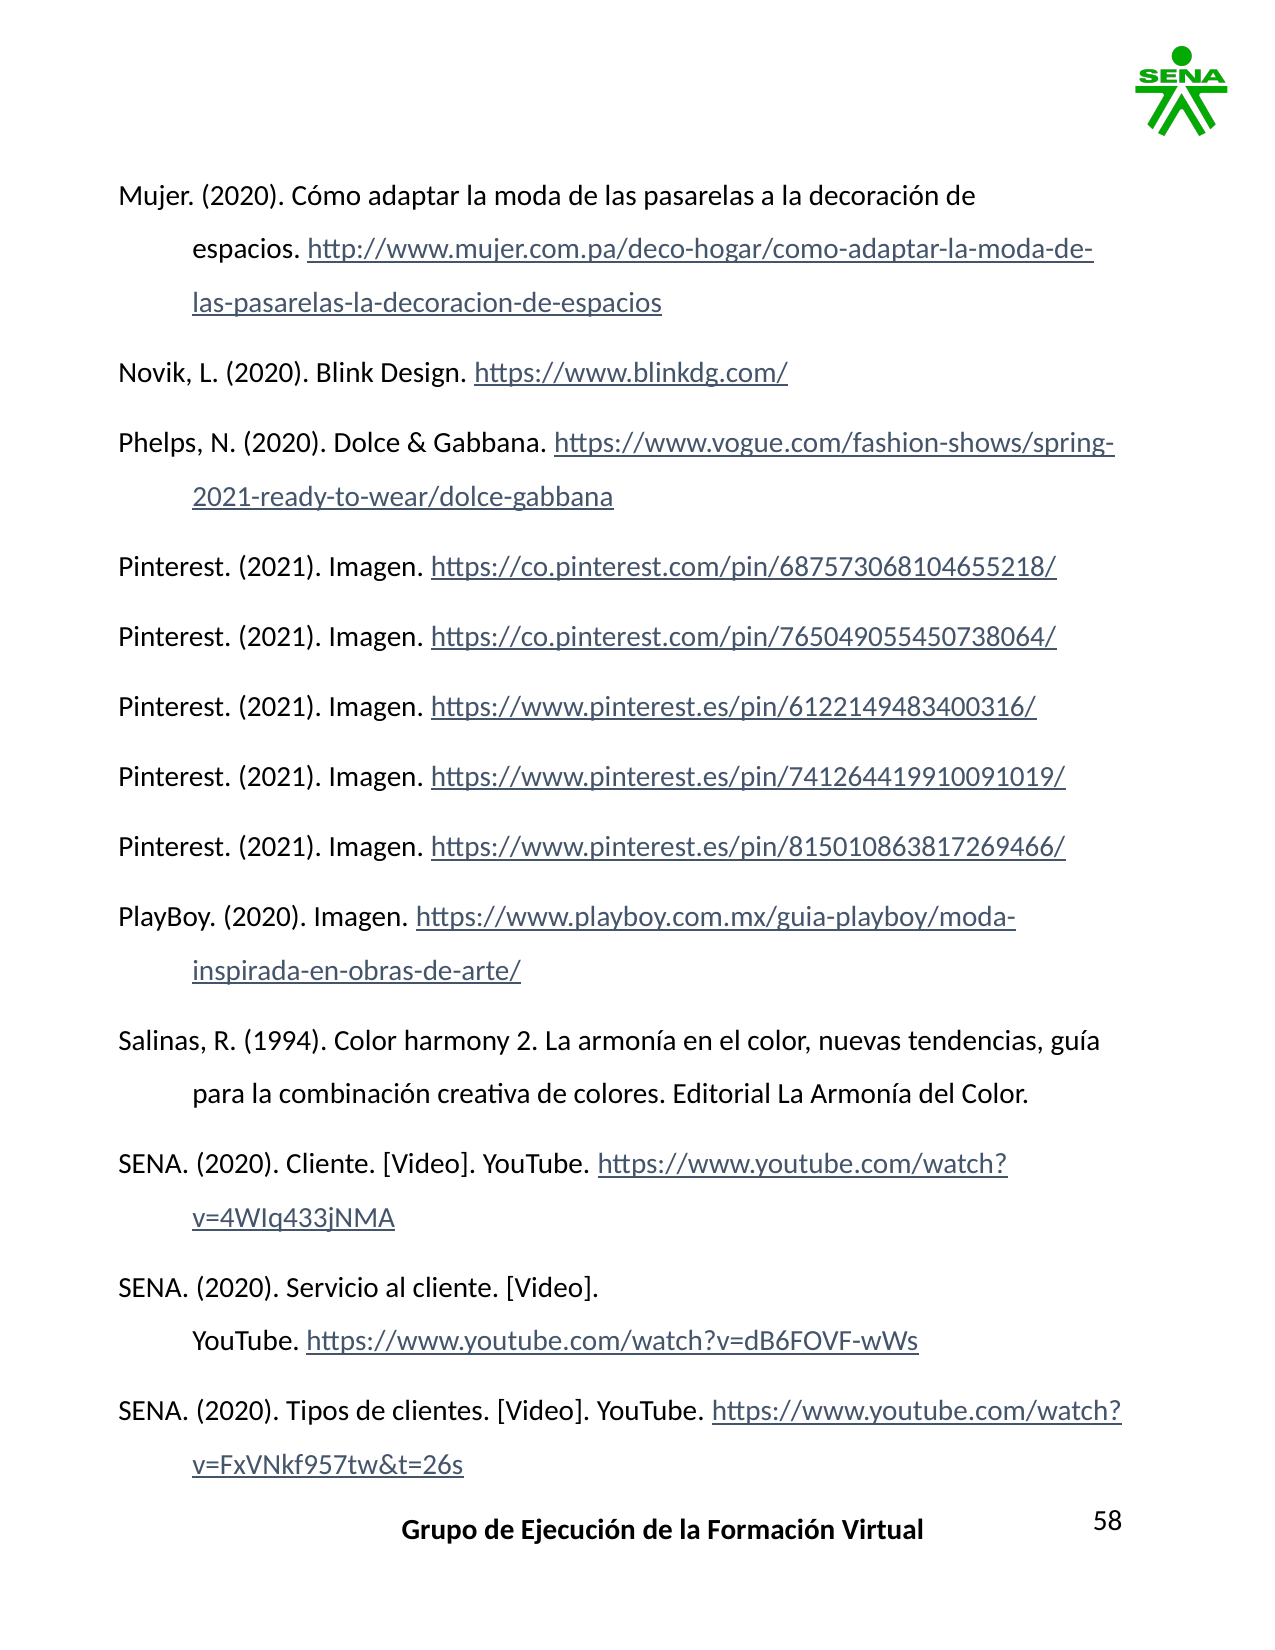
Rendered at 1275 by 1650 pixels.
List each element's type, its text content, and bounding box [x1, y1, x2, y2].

text SENA. (2020). Cliente. [Video]. YouTube. https://www.youtube.com/watch?v=4WIq433jNMA [118, 1145, 1122, 1234]
text Novik, L. (2020). Blink Design. https://www.blinkdg.com/ [118, 354, 1122, 390]
text Pinterest. (2021). Imagen. https://www.pinterest.es/pin/741264419910091019/ [118, 758, 1122, 794]
text Pinterest. (2021). Imagen. https://co.pinterest.com/pin/687573068104655218/ [118, 548, 1122, 583]
text SENA. (2020). Servicio al cliente. [Video]. YouTube. https://www.youtube.com/watch?v=dB6FOVF-wWs [118, 1269, 1122, 1358]
text PlayBoy. (2020). Imagen. https://www.playboy.com.mx/guia-playboy/moda-inspirada-en-obras-de-arte/ [118, 898, 1122, 987]
text Mujer. (2020). Cómo adaptar la moda de las pasarelas a la decoración de espacios. http://www.mujer.com.pa/deco-hogar/como-adaptar-la-moda-de-las-pasarelas-la-decoracion-de-espacios [118, 177, 1122, 320]
text Salinas, R. (1994). Color harmony 2. La armonía en el color, nuevas tendencias, guía para la combinación creativa de colores. Editorial La Armonía del Color. [118, 1022, 1122, 1111]
text Pinterest. (2021). Imagen. https://co.pinterest.com/pin/765049055450738064/ [118, 618, 1122, 653]
text Pinterest. (2021). Imagen. https://www.pinterest.es/pin/6122149483400316/ [118, 688, 1122, 724]
text Pinterest. (2021). Imagen. https://www.pinterest.es/pin/815010863817269466/ [118, 828, 1122, 864]
text Phelps, N. (2020). Dolce & Gabbana. https://www.vogue.com/fashion-shows/spring-2021-ready-to-wear/dolce-gabbana [118, 424, 1122, 513]
picture [1135, 46, 1228, 136]
text SENA. (2020). Tipos de clientes. [Video]. YouTube. https://www.youtube.com/watch?v=FxVNkf957tw&t=26s [118, 1392, 1122, 1482]
